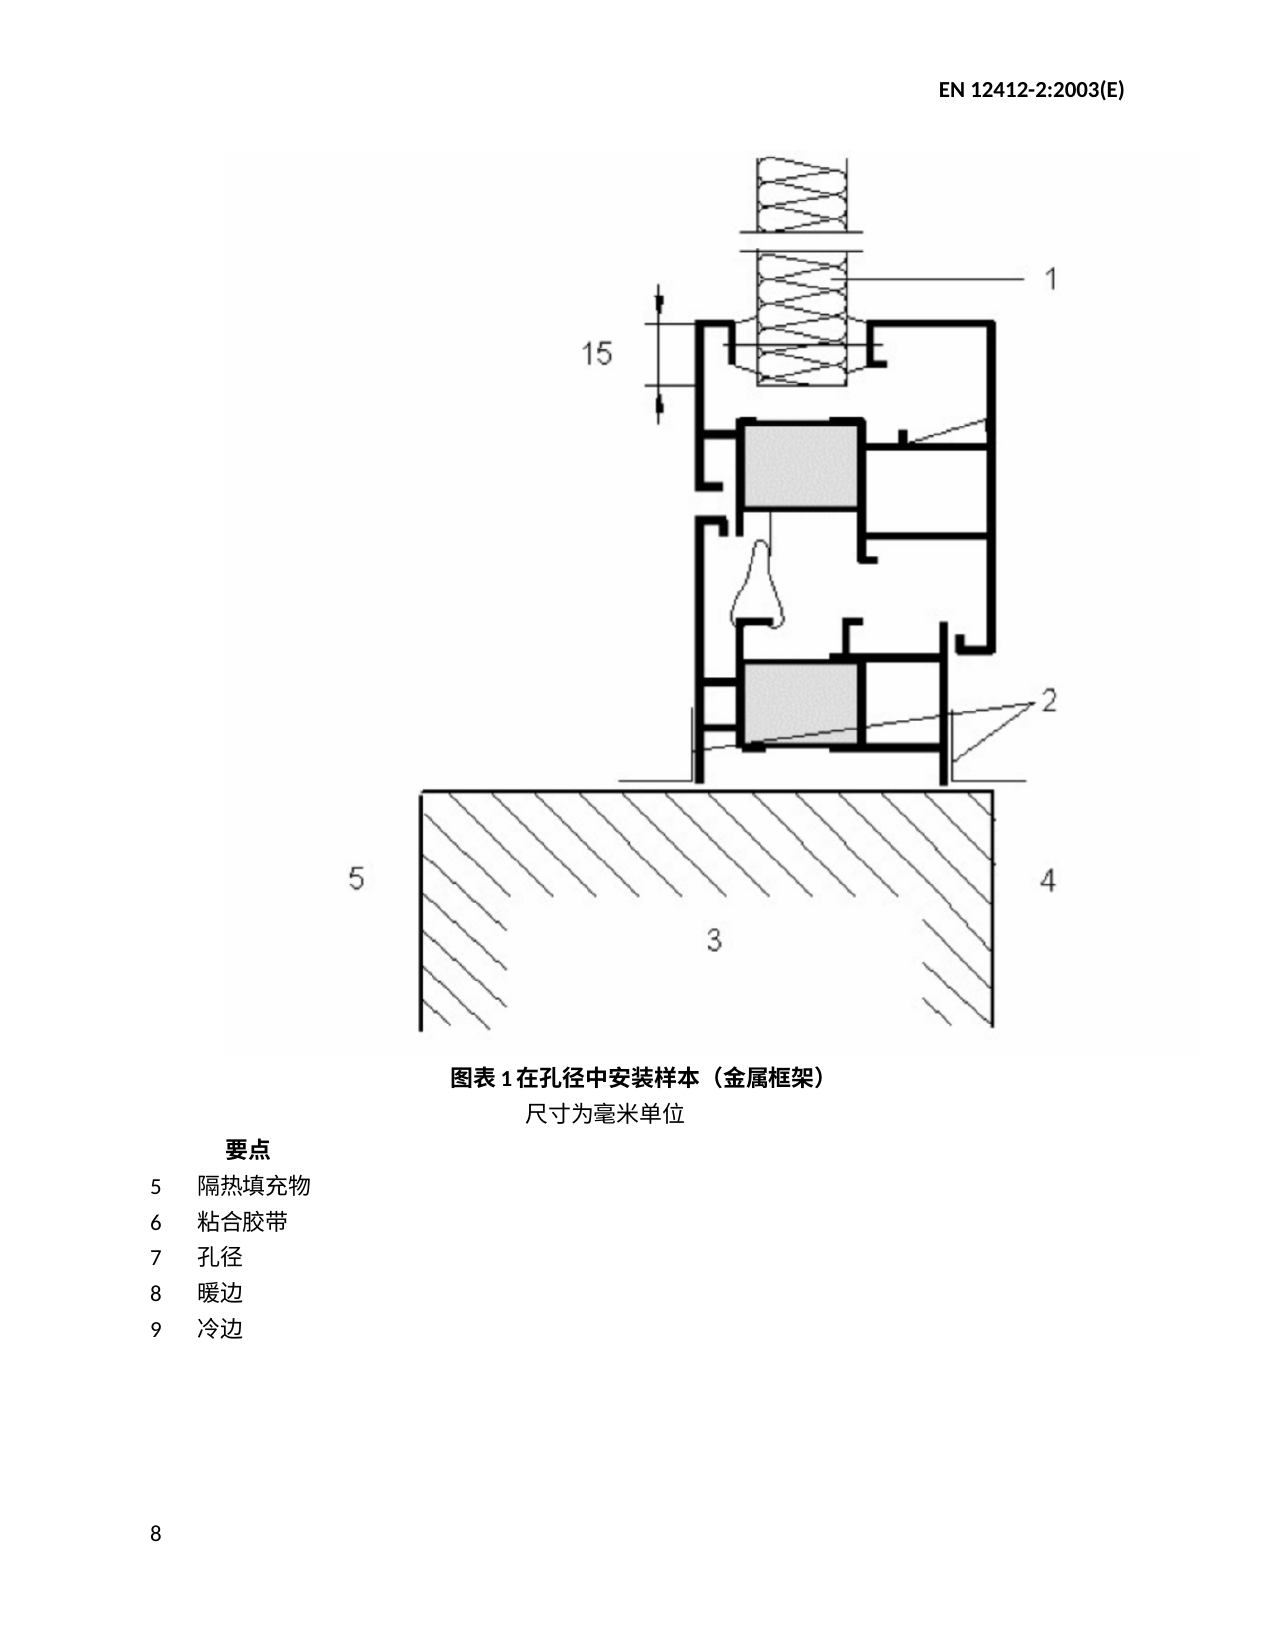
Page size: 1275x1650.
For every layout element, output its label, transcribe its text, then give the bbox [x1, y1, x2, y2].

list 图表1在孔径中安装样本（金属框架） [225, 1060, 1125, 1093]
list 隔热填充物 [150, 1167, 1125, 1201]
list 暖边 [150, 1275, 1125, 1308]
list 孔径 [150, 1239, 1125, 1272]
picture [225, 150, 1200, 1058]
list 冷边 [150, 1311, 1125, 1344]
list 粘合胶带 [150, 1203, 1125, 1237]
list 尺寸为毫米单位 [225, 1096, 1125, 1129]
list 要点 [225, 1132, 1125, 1165]
